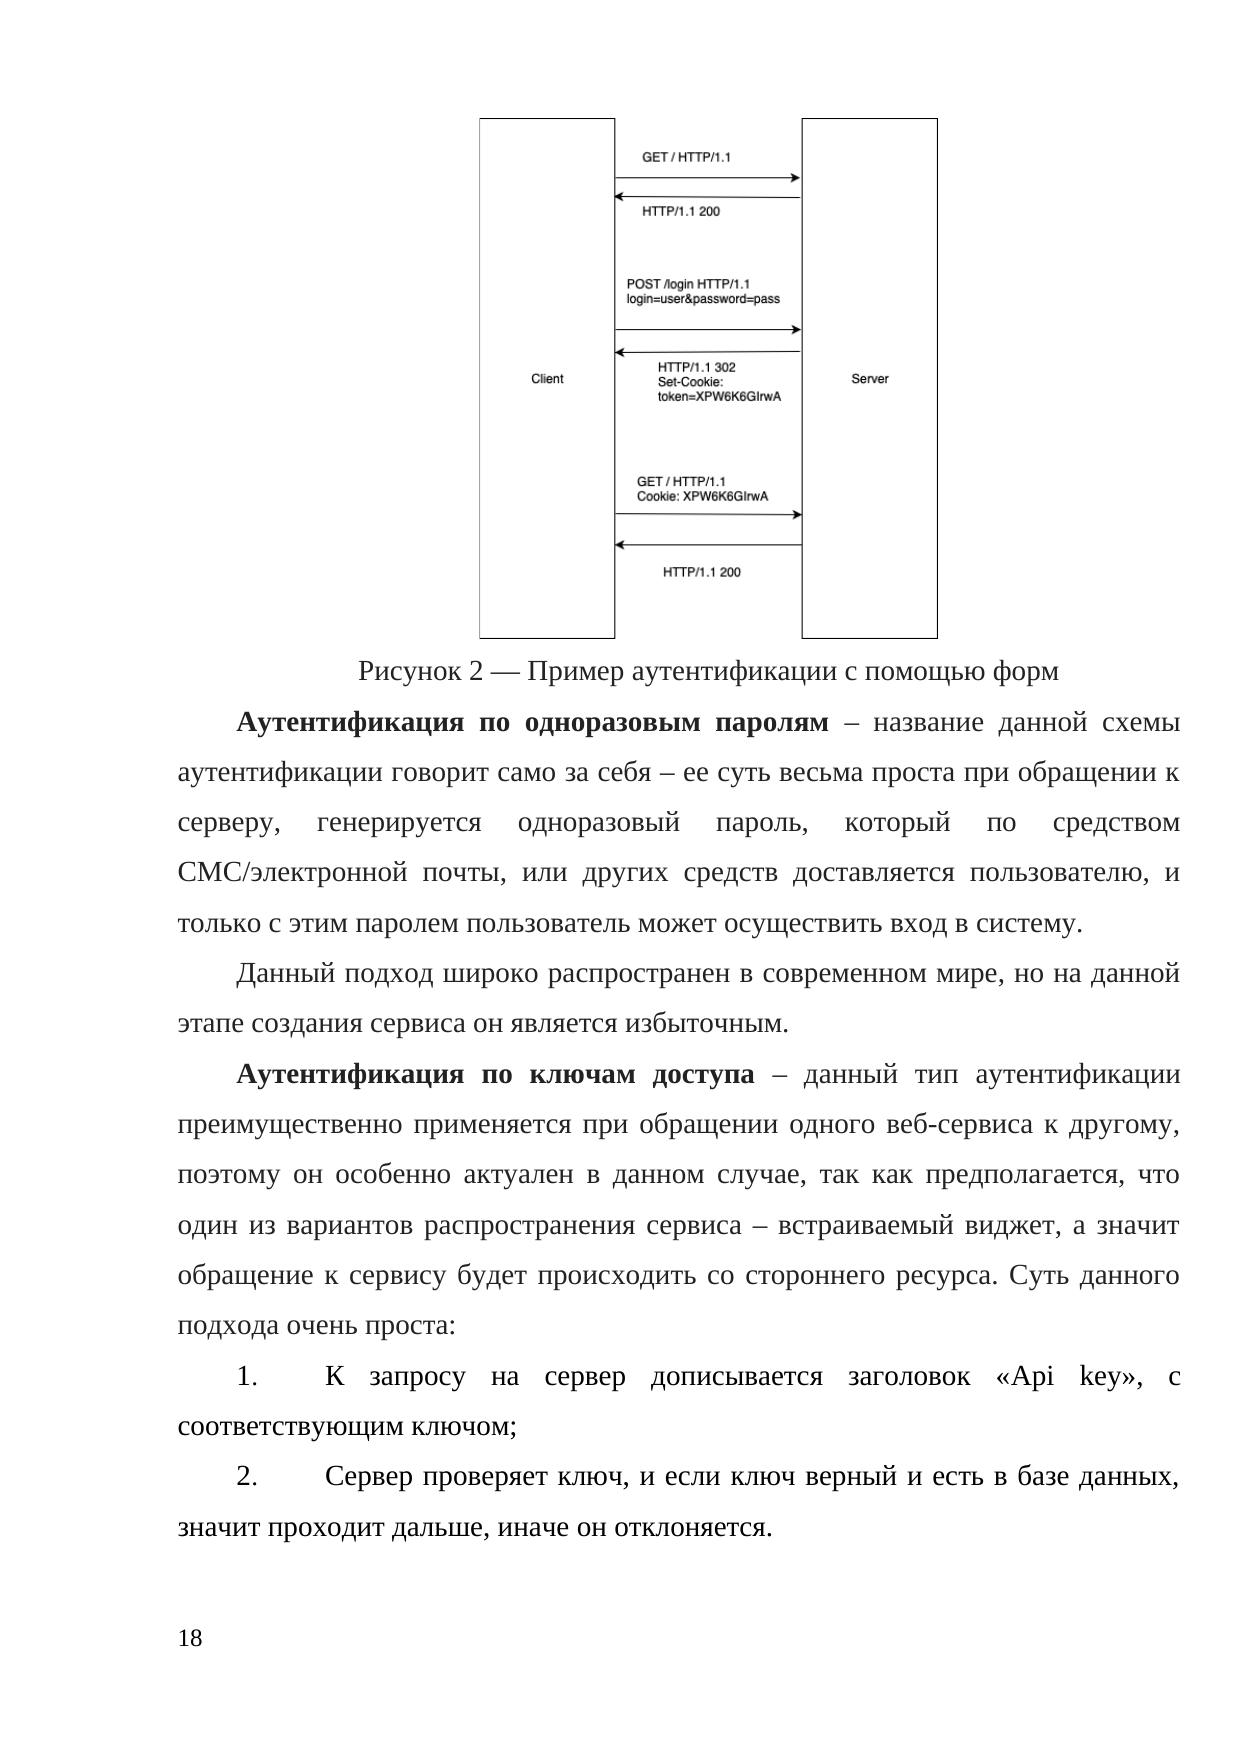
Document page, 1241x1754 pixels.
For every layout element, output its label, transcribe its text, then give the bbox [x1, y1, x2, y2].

text Аутентификация по ключам доступа – данный тип аутентификации преимущественно применяется при обращении одного веб-сервиса к другому, поэтому он особенно актуален в данном случае, так как предполагается, что один из вариантов распространения сервиса – встраиваемый виджет, а значит обращение к сервису будет происходить со стороннего ресурса. Суть данного подхода очень проста: [177, 1056, 1181, 1341]
list Сервер проверяет ключ, и если ключ верный и есть в базе данных, значит проходит дальше, иначе он отклоняется. [177, 1458, 1181, 1542]
list К запросу на сервер дописывается заголовок «Api key», с соответствующим ключом; [177, 1358, 1181, 1442]
text Рисунок 2 — Пример аутентификации с помощью форм [177, 653, 1181, 687]
picture [479, 118, 938, 639]
text Данный подход широко распространен в современном мире, но на данной этапе создания сервиса он является избыточным. [177, 955, 1181, 1039]
text Аутентификация по одноразовым паролям – название данной схемы аутентификации говорит само за себя – ее суть весьма проста при обращении к серверу, генерируется одноразовый пароль, который по средством СМС/электронной почты, или других средств доставляется пользователю, и только с этим паролем пользователь может осуществить вход в систему. [177, 704, 1181, 938]
